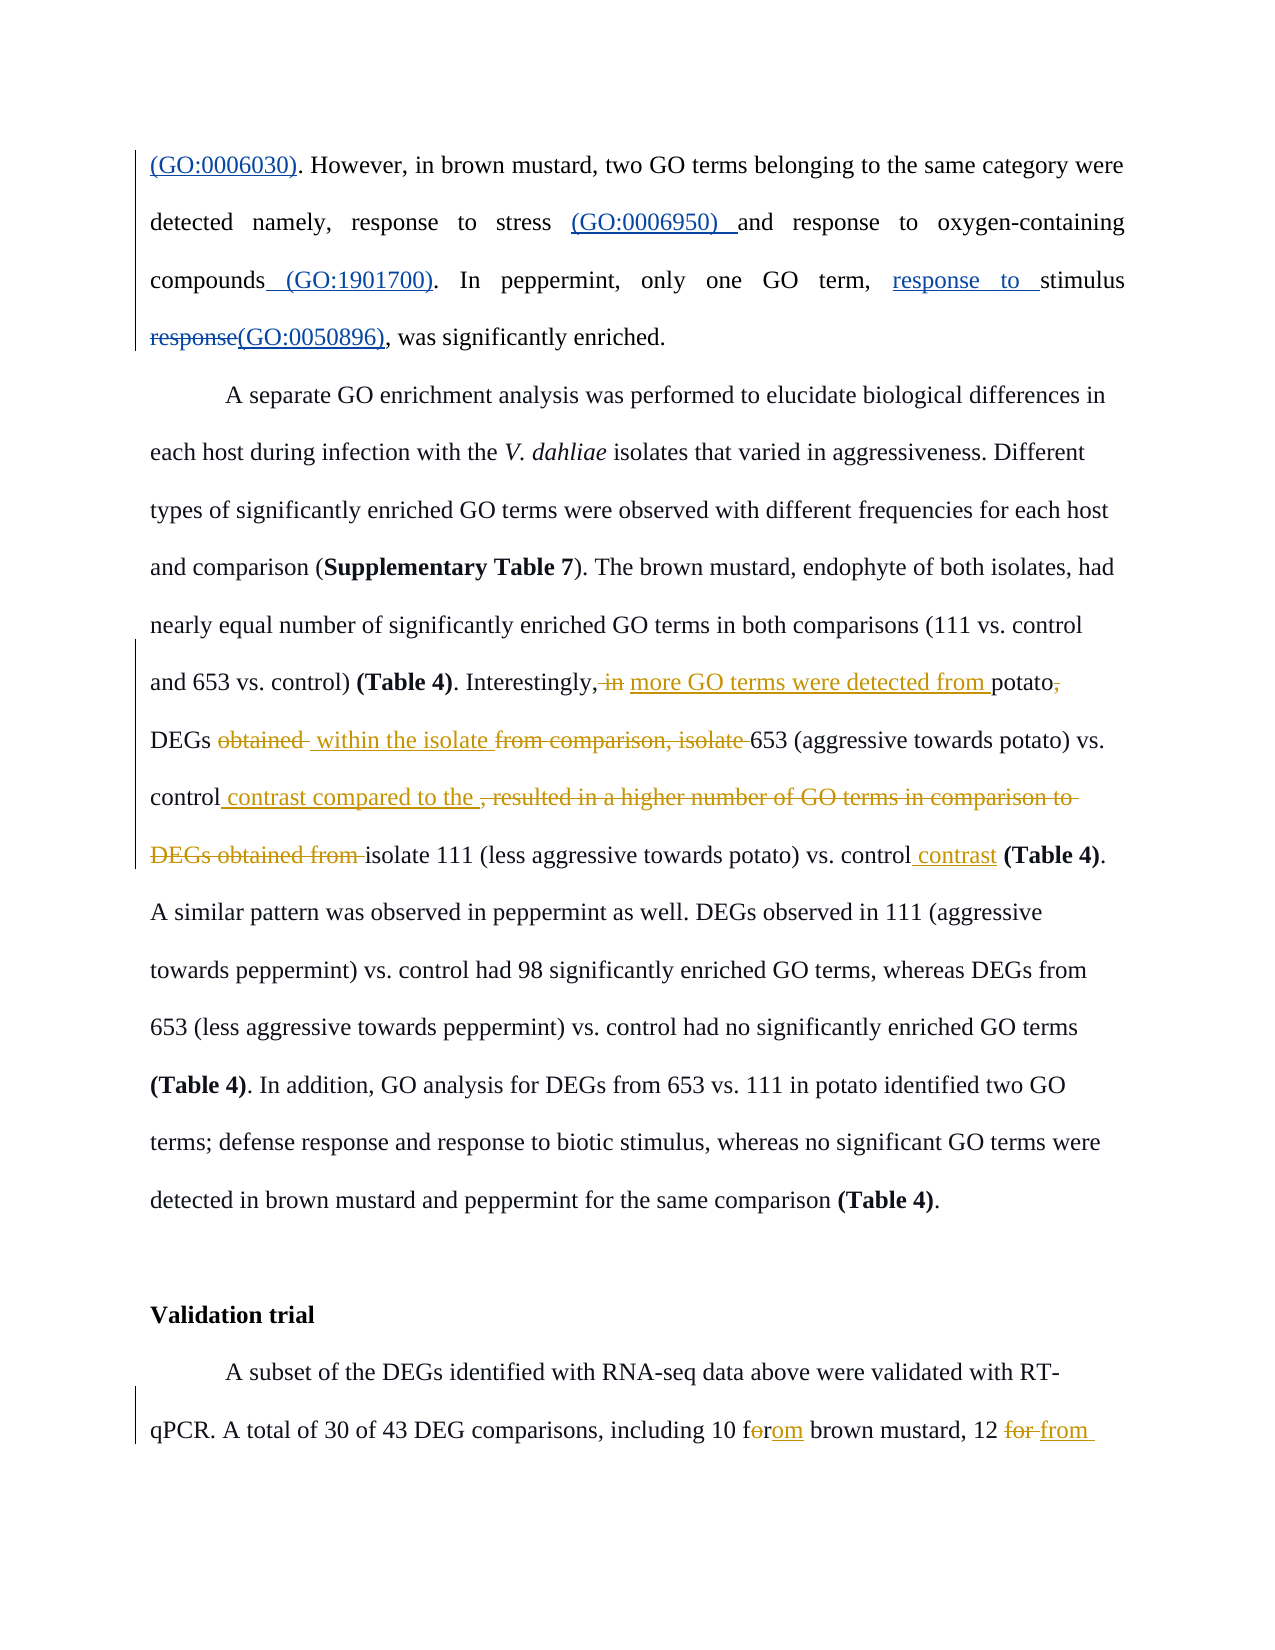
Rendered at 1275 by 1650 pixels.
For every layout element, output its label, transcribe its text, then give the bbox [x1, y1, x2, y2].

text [150, 1357, 1125, 1444]
text A separate GO enrichment analysis was performed to elucidate biological differences in each host during infection with the V. dahliae isolates that varied in aggressiveness. Different types of significantly enriched GO terms were observed with different frequencies for each host and comparison (Supplementary Table 7). The brown mustard, endophyte of both isolates, had nearly equal number of significantly enriched GO terms in both comparisons (111 vs. control and 653 vs. control) (Table 4). Interestingly, potato DEGs 653 (aggressive towards potato) vs. controlisolate 111 (less aggressive towards potato) vs. control (Table 4). A similar pattern was observed in peppermint as well. DEGs observed in 111 (aggressive towards peppermint) vs. control had 98 significantly enriched GO terms, whereas DEGs from 653 (less aggressive towards peppermint) vs. control had no significantly enriched GO terms (Table 4). In addition, GO analysis for DEGs from 653 vs. 111 in potato identified two GO terms; defense response and response to biotic stimulus, whereas no significant GO terms were detected in brown mustard and peppermint for the same comparison (Table 4). [150, 380, 1125, 1214]
text Validation trial [150, 1300, 1125, 1329]
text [150, 150, 1125, 351]
